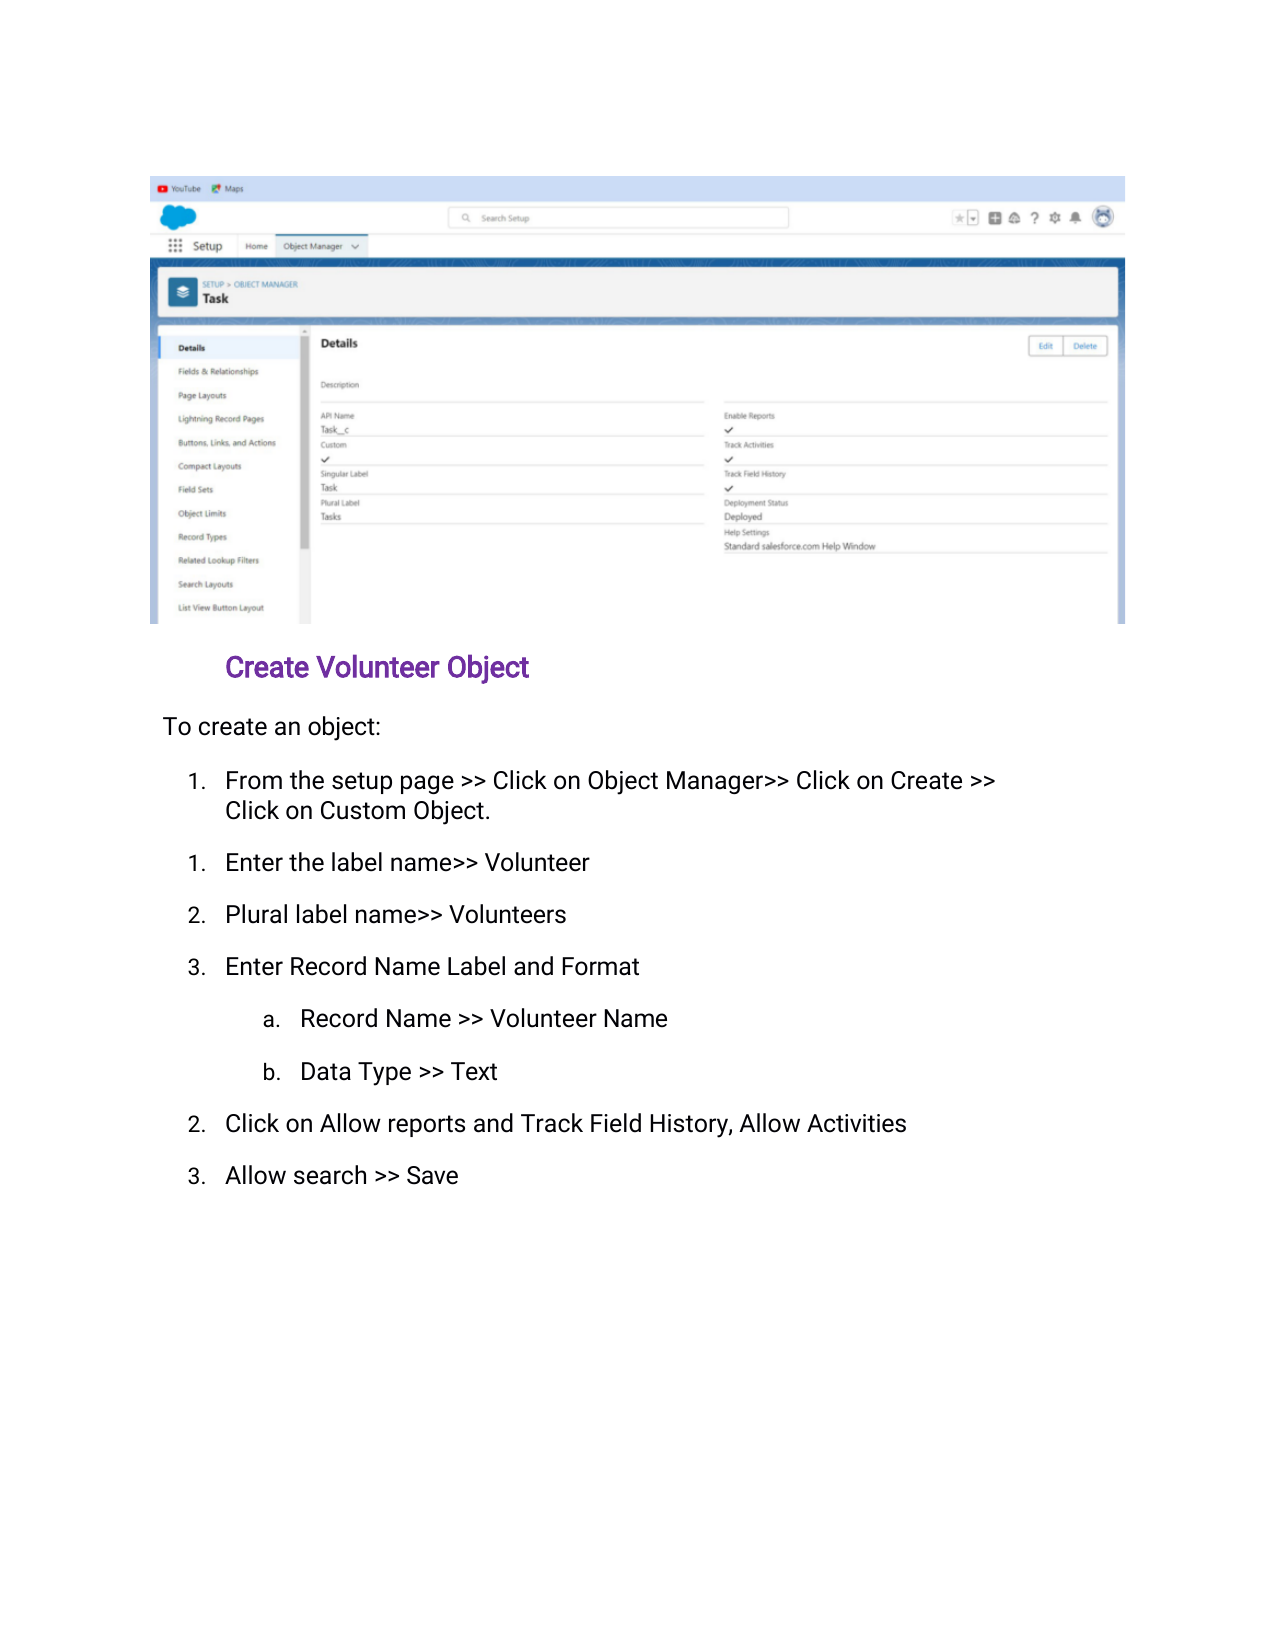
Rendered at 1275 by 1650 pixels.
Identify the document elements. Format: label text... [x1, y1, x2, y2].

picture [150, 176, 1125, 624]
subtitle Create Volunteer Object [162, 653, 1125, 683]
list Record Name >> Volunteer Name [262, 1004, 1125, 1034]
list Enter the label name>> Volunteer [187, 848, 1125, 877]
list Data Type >> Text [262, 1057, 1125, 1086]
list Plural label name>> Volunteers [187, 900, 1125, 929]
text To create an object: [162, 712, 1125, 742]
list Enter Record Name Label and Format [187, 952, 1125, 982]
list From the setup page >> Click on Object Manager>> Click on Create >> Click on Custom Object. [187, 767, 1002, 825]
list Click on Allow reports and Track Field History, Allow Activities [187, 1109, 1125, 1138]
list Allow search >> Save [187, 1161, 1125, 1190]
